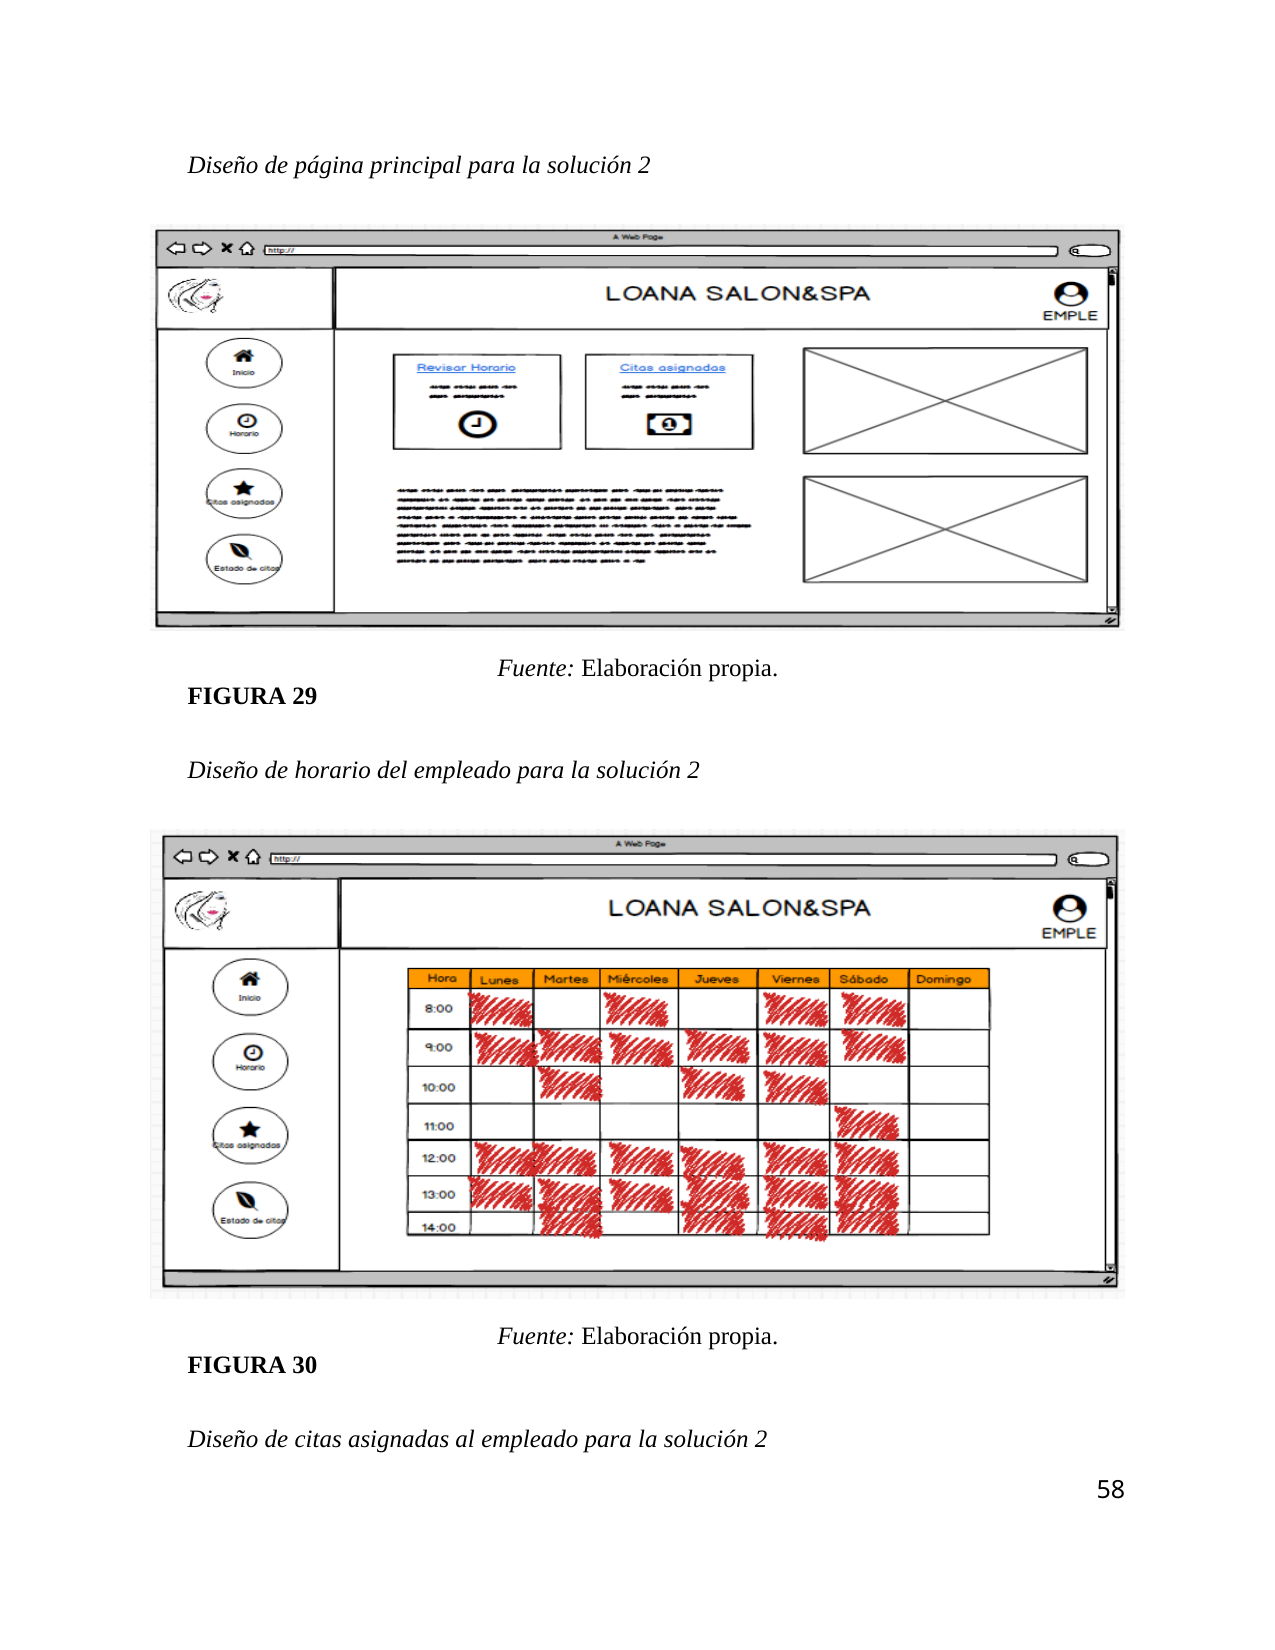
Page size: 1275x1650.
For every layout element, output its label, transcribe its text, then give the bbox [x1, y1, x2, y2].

picture [150, 829, 1125, 1299]
picture [150, 224, 1125, 631]
text Diseño de horario del empleado para la solución 2 [150, 756, 1125, 784]
text Diseño de página principal para la solución 2 [150, 150, 1125, 179]
text FIGURA 29 [150, 681, 1125, 710]
text Fuente: Elaboración propia. [150, 1321, 1125, 1350]
text Diseño de citas asignadas al empleado para la solución 2 [150, 1424, 1125, 1453]
text Fuente: Elaboración propia. [150, 653, 1125, 681]
text FIGURA 30 [150, 1350, 1125, 1378]
